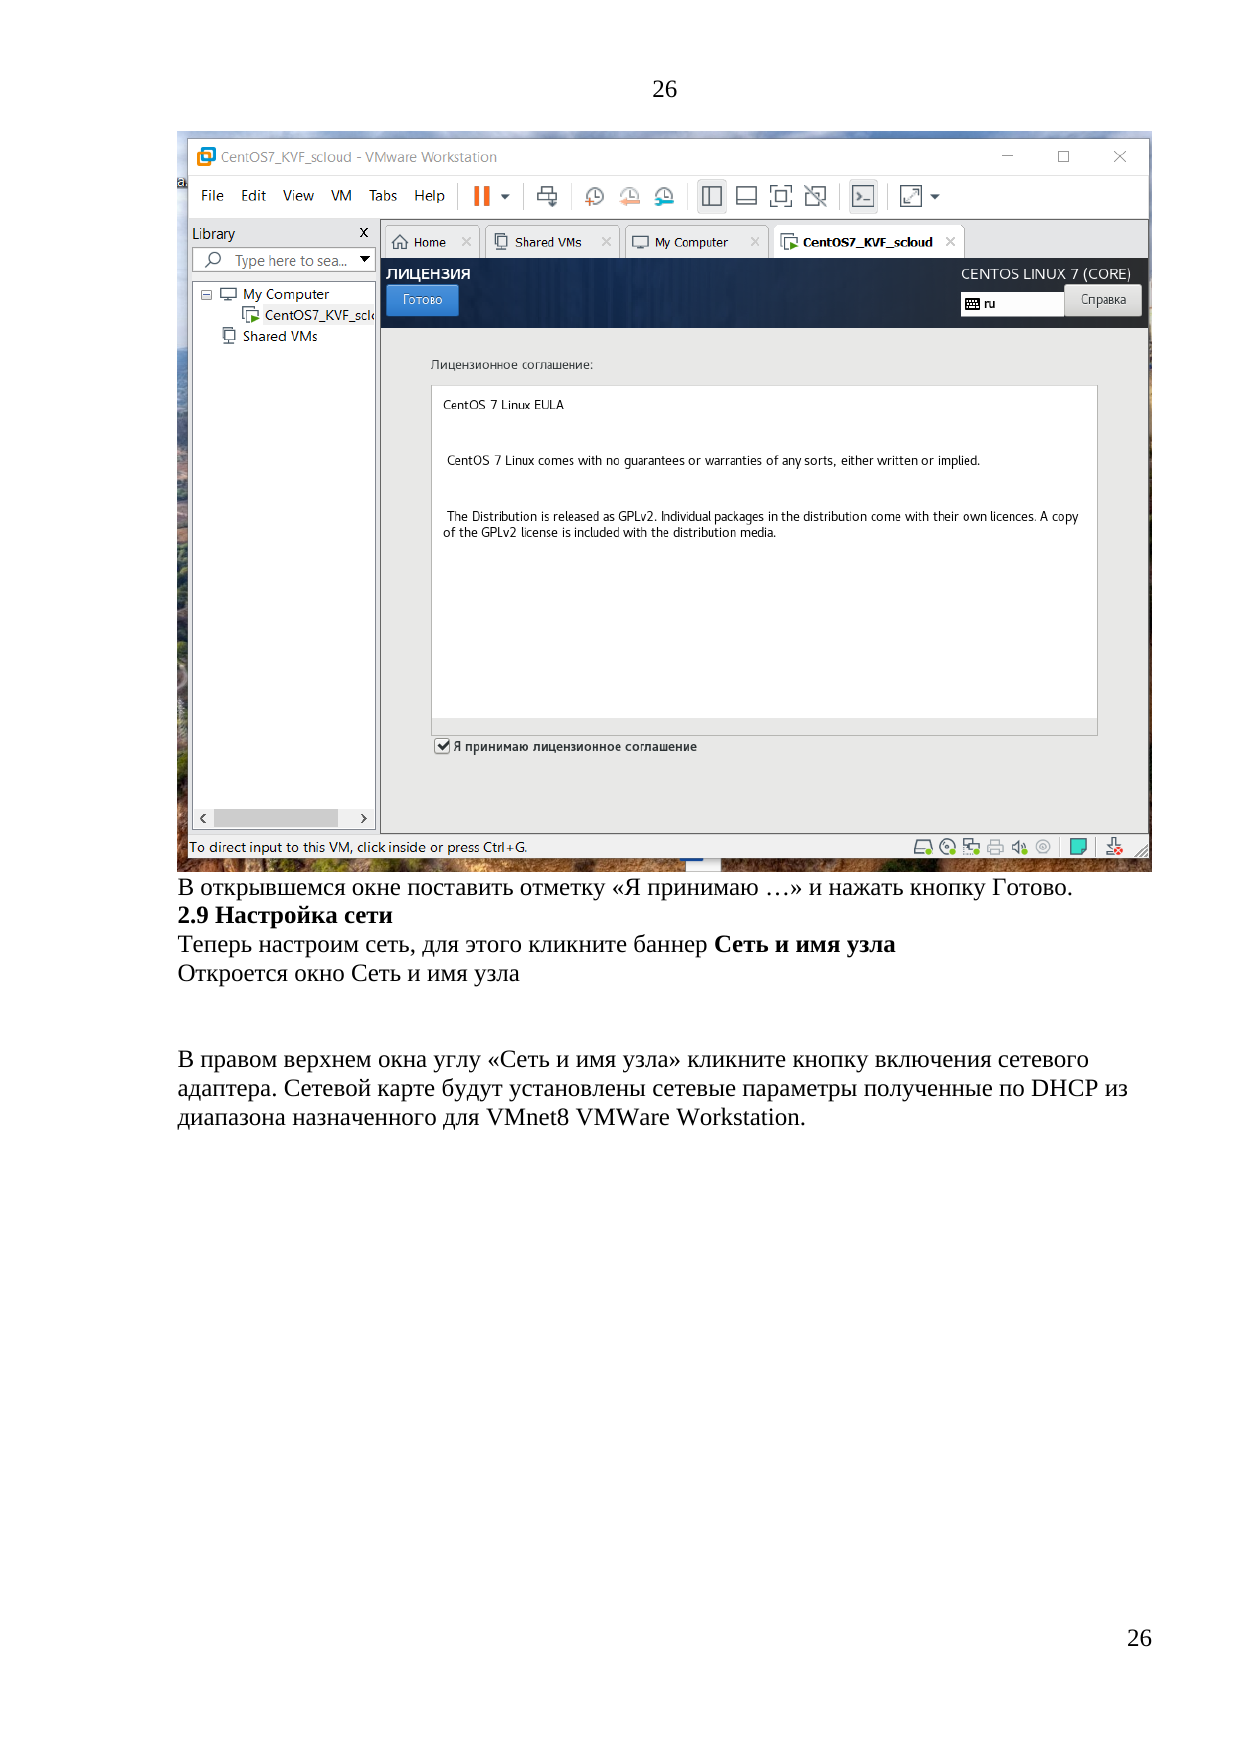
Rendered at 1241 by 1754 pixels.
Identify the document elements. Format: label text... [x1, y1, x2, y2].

text В открывшемся окне поставить отметку «Я принимаю …» и нажать кнопку Готово. [177, 872, 1152, 900]
picture [177, 131, 1152, 872]
text Теперь настроим сеть, для этого кликните баннер Сеть и имя узла [177, 929, 1152, 958]
text 2.9 Настройка сети [177, 900, 1152, 929]
text Откроется окно Сеть и имя узла [177, 958, 1152, 987]
text В правом верхнем окна углу «Сеть и имя узла» кликните кнопку включения сетевого адаптера. Сетевой карте будут установлены сетевые параметры полученные по DHCP из диапазона назначенного для VMnet8 VMWare Workstation. [177, 1044, 1152, 1130]
